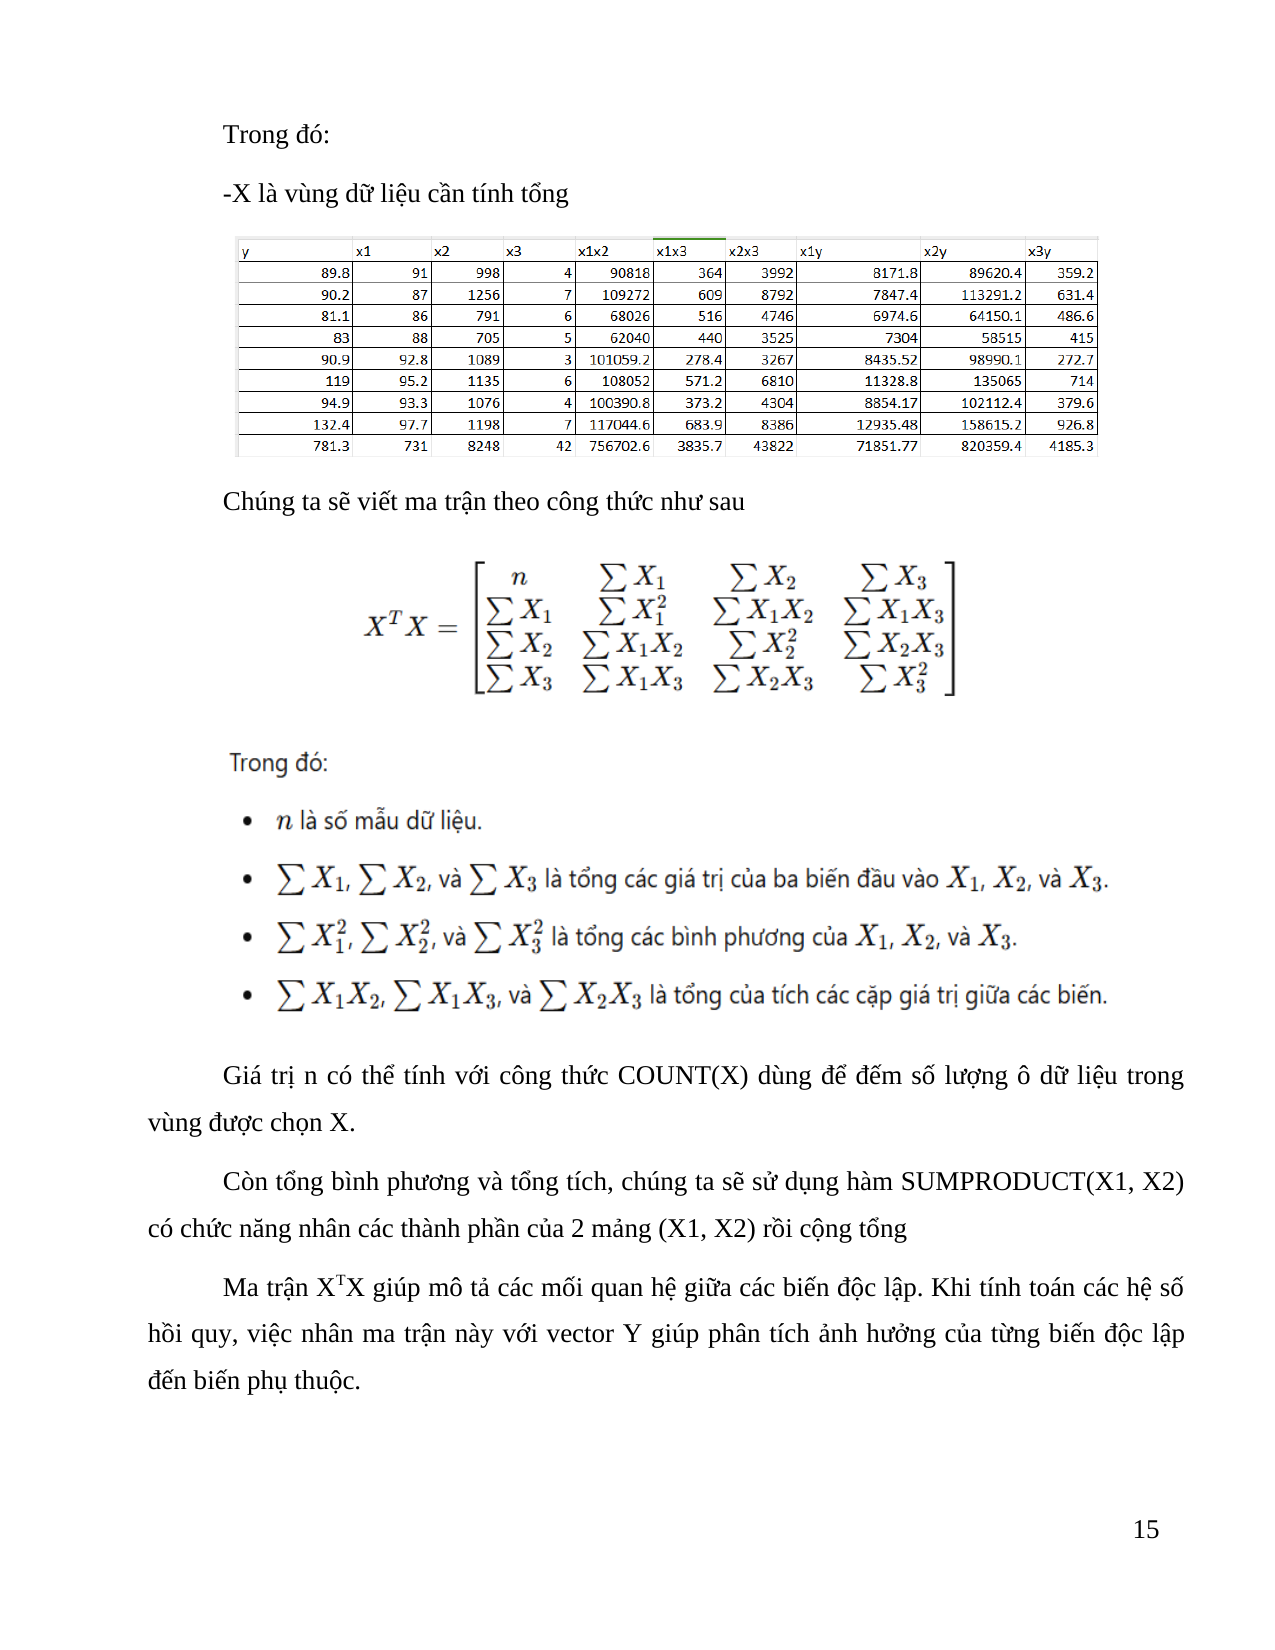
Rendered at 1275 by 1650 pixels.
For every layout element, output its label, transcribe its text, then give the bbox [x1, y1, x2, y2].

text -X là vùng dữ liệu cần tính tổng [148, 177, 1186, 208]
picture [335, 543, 999, 725]
text Giá trị n có thể tính với công thức COUNT(X) dùng để đếm số lượng ô dữ liệu trong vùng được chọn X. [148, 1059, 1186, 1137]
text Còn tổng bình phương và tổng tích, chúng ta sẽ sử dụng hàm SUMPRODUCT(X1, X2) có chức năng nhân các thành phần của 2 mảng (X1, X2) rồi cộng tổng [148, 1165, 1186, 1243]
text Ma trận XTX giúp mô tả các mối quan hệ giữa các biến độc lập. Khi tính toán các hệ số hồi quy, việc nhân ma trận này với vector Y giúp phân tích ảnh hưởng của từng biến độc lập đến biến phụ thuộc. [148, 1271, 1186, 1395]
picture [234, 236, 1100, 457]
text Trong đó: [148, 118, 1186, 149]
text Chúng ta sẽ viết ma trận theo công thức như sau [148, 484, 1186, 516]
picture [221, 740, 1113, 1032]
